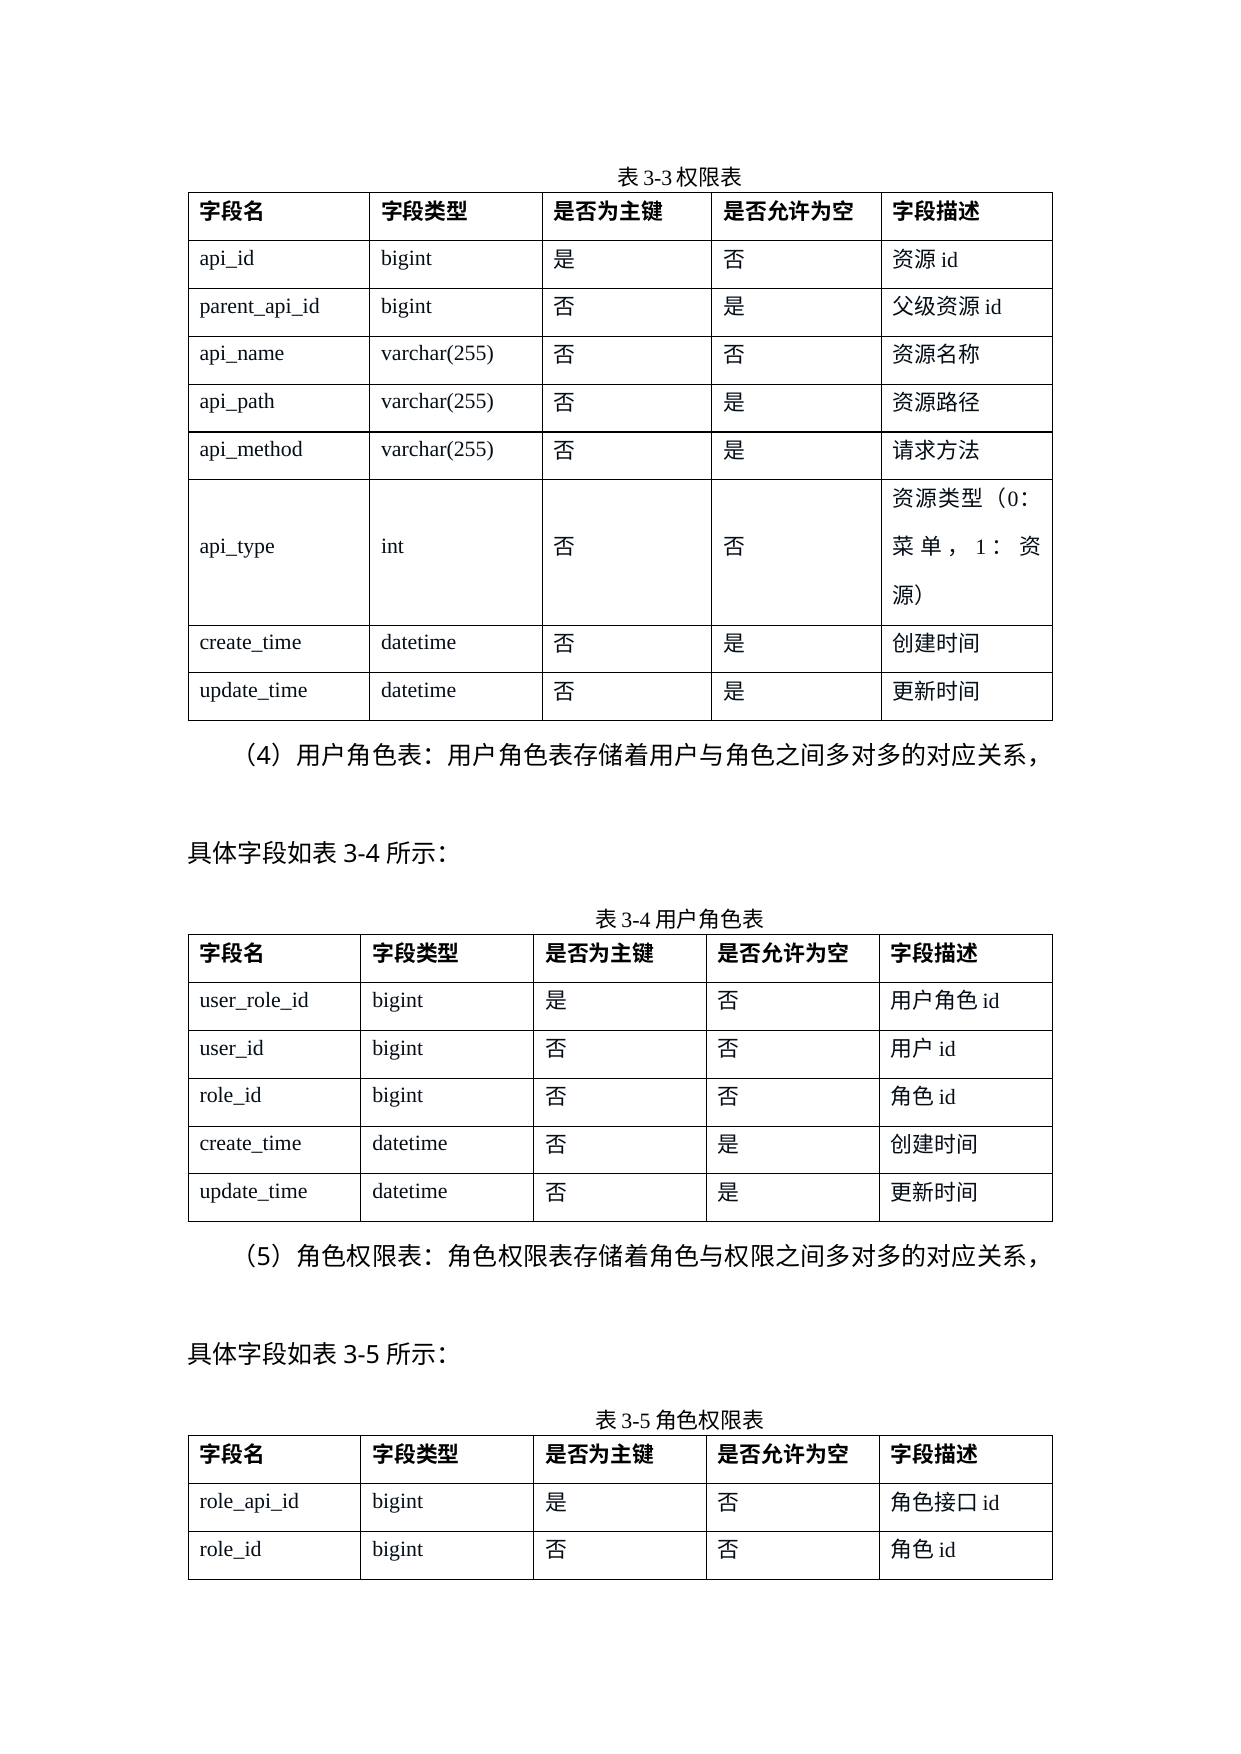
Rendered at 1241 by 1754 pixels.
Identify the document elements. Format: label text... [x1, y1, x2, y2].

table_cell 否 [534, 1031, 706, 1078]
table_cell varchar(255) [370, 337, 542, 383]
table_cell 否 [712, 480, 881, 624]
table_cell 角色id [880, 1532, 1052, 1579]
table_cell create_time [189, 1127, 360, 1173]
table_header 是否允许为空 [707, 1436, 879, 1483]
text （5）角色权限表：角色权限表存储着角色与权限之间多对多的对应关系，具体字段如表 3-5 所示： [187, 1222, 1053, 1385]
table_cell 创建时间 [882, 626, 1052, 672]
table_cell 父级资源id [882, 289, 1052, 336]
table_cell role_id [189, 1079, 360, 1126]
table_cell varchar(255) [370, 385, 542, 431]
table_cell 是 [712, 433, 881, 479]
table_cell int [370, 480, 542, 624]
table_cell bigint [361, 1079, 533, 1126]
table_cell 创建时间 [880, 1127, 1052, 1173]
table_cell 否 [543, 673, 711, 720]
table_cell bigint [361, 983, 533, 1030]
table_cell 否 [543, 480, 711, 624]
table_cell bigint [361, 1532, 533, 1579]
table_header 是否为主键 [534, 1436, 706, 1483]
table_cell 否 [707, 1484, 879, 1531]
table_cell 是 [534, 1484, 706, 1531]
table_cell bigint [370, 289, 542, 336]
table_cell datetime [361, 1174, 533, 1221]
table_cell 是 [712, 626, 881, 672]
table_cell varchar(255) [370, 433, 542, 479]
table_cell 用户角色id [880, 983, 1052, 1030]
table_header 字段名 [189, 193, 369, 240]
table_cell api_method [189, 433, 369, 479]
text 表3-4用户角色表 [306, 902, 1053, 934]
table_cell role_id [189, 1532, 360, 1579]
table_cell 否 [707, 1031, 879, 1078]
table_cell create_time [189, 626, 369, 672]
table_cell datetime [361, 1127, 533, 1173]
table_cell 否 [534, 1174, 706, 1221]
table_cell 否 [712, 241, 881, 288]
table_cell datetime [370, 673, 542, 720]
table_cell 否 [534, 1127, 706, 1173]
table_cell datetime [370, 626, 542, 672]
table_cell 是 [707, 1127, 879, 1173]
table_cell 角色接口id [880, 1484, 1052, 1531]
table_header 字段描述 [880, 935, 1052, 982]
table_cell bigint [370, 241, 542, 288]
table_cell 资源类型（0：菜单，1：资源） [882, 480, 1052, 624]
table_cell 否 [534, 1532, 706, 1579]
table_header 字段类型 [361, 935, 533, 982]
table_cell role_api_id [189, 1484, 360, 1531]
table_cell 否 [543, 337, 711, 383]
table_header 字段描述 [882, 193, 1052, 240]
table_cell 用户id [880, 1031, 1052, 1078]
table_cell 是 [712, 289, 881, 336]
table_header 字段类型 [370, 193, 542, 240]
table_cell api_name [189, 337, 369, 383]
table_cell 是 [707, 1174, 879, 1221]
table_cell api_id [189, 241, 369, 288]
table_cell 否 [543, 433, 711, 479]
table_cell update_time [189, 1174, 360, 1221]
table_cell update_time [189, 673, 369, 720]
table_cell 否 [707, 983, 879, 1030]
table_cell 否 [712, 337, 881, 383]
table_header 字段名 [189, 1436, 360, 1483]
table_cell 是 [534, 983, 706, 1030]
table_cell 否 [534, 1079, 706, 1126]
table_cell user_id [189, 1031, 360, 1078]
table_cell 角色id [880, 1079, 1052, 1126]
table_cell parent_api_id [189, 289, 369, 336]
table_header 字段类型 [361, 1436, 533, 1483]
table_cell 否 [707, 1079, 879, 1126]
table_cell 资源id [882, 241, 1052, 288]
table_cell 否 [707, 1532, 879, 1579]
table_cell 更新时间 [880, 1174, 1052, 1221]
table_cell api_type [189, 480, 369, 624]
table_header 是否为主键 [543, 193, 711, 240]
table_cell 是 [543, 241, 711, 288]
table_header 字段描述 [880, 1436, 1052, 1483]
table_cell 否 [543, 289, 711, 336]
text （4）用户角色表：用户角色表存储着用户与角色之间多对多的对应关系，具体字段如表 3-4 所示： [187, 721, 1053, 884]
table_cell 资源名称 [882, 337, 1052, 383]
table_cell 是 [712, 385, 881, 431]
table_cell 资源路径 [882, 385, 1052, 431]
table_cell user_role_id [189, 983, 360, 1030]
table_cell 否 [543, 385, 711, 431]
table_header 是否为主键 [534, 935, 706, 982]
table_cell 请求方法 [882, 433, 1052, 479]
table_cell 否 [543, 626, 711, 672]
table_cell api_path [189, 385, 369, 431]
table_cell 是 [712, 673, 881, 720]
table_header 是否允许为空 [712, 193, 881, 240]
table_header 是否允许为空 [707, 935, 879, 982]
table_cell bigint [361, 1484, 533, 1531]
text 表3-5角色权限表 [306, 1403, 1053, 1435]
table_cell bigint [361, 1031, 533, 1078]
text 表3-3权限表 [306, 160, 1053, 192]
table_header 字段名 [189, 935, 360, 982]
table_cell 更新时间 [882, 673, 1052, 720]
